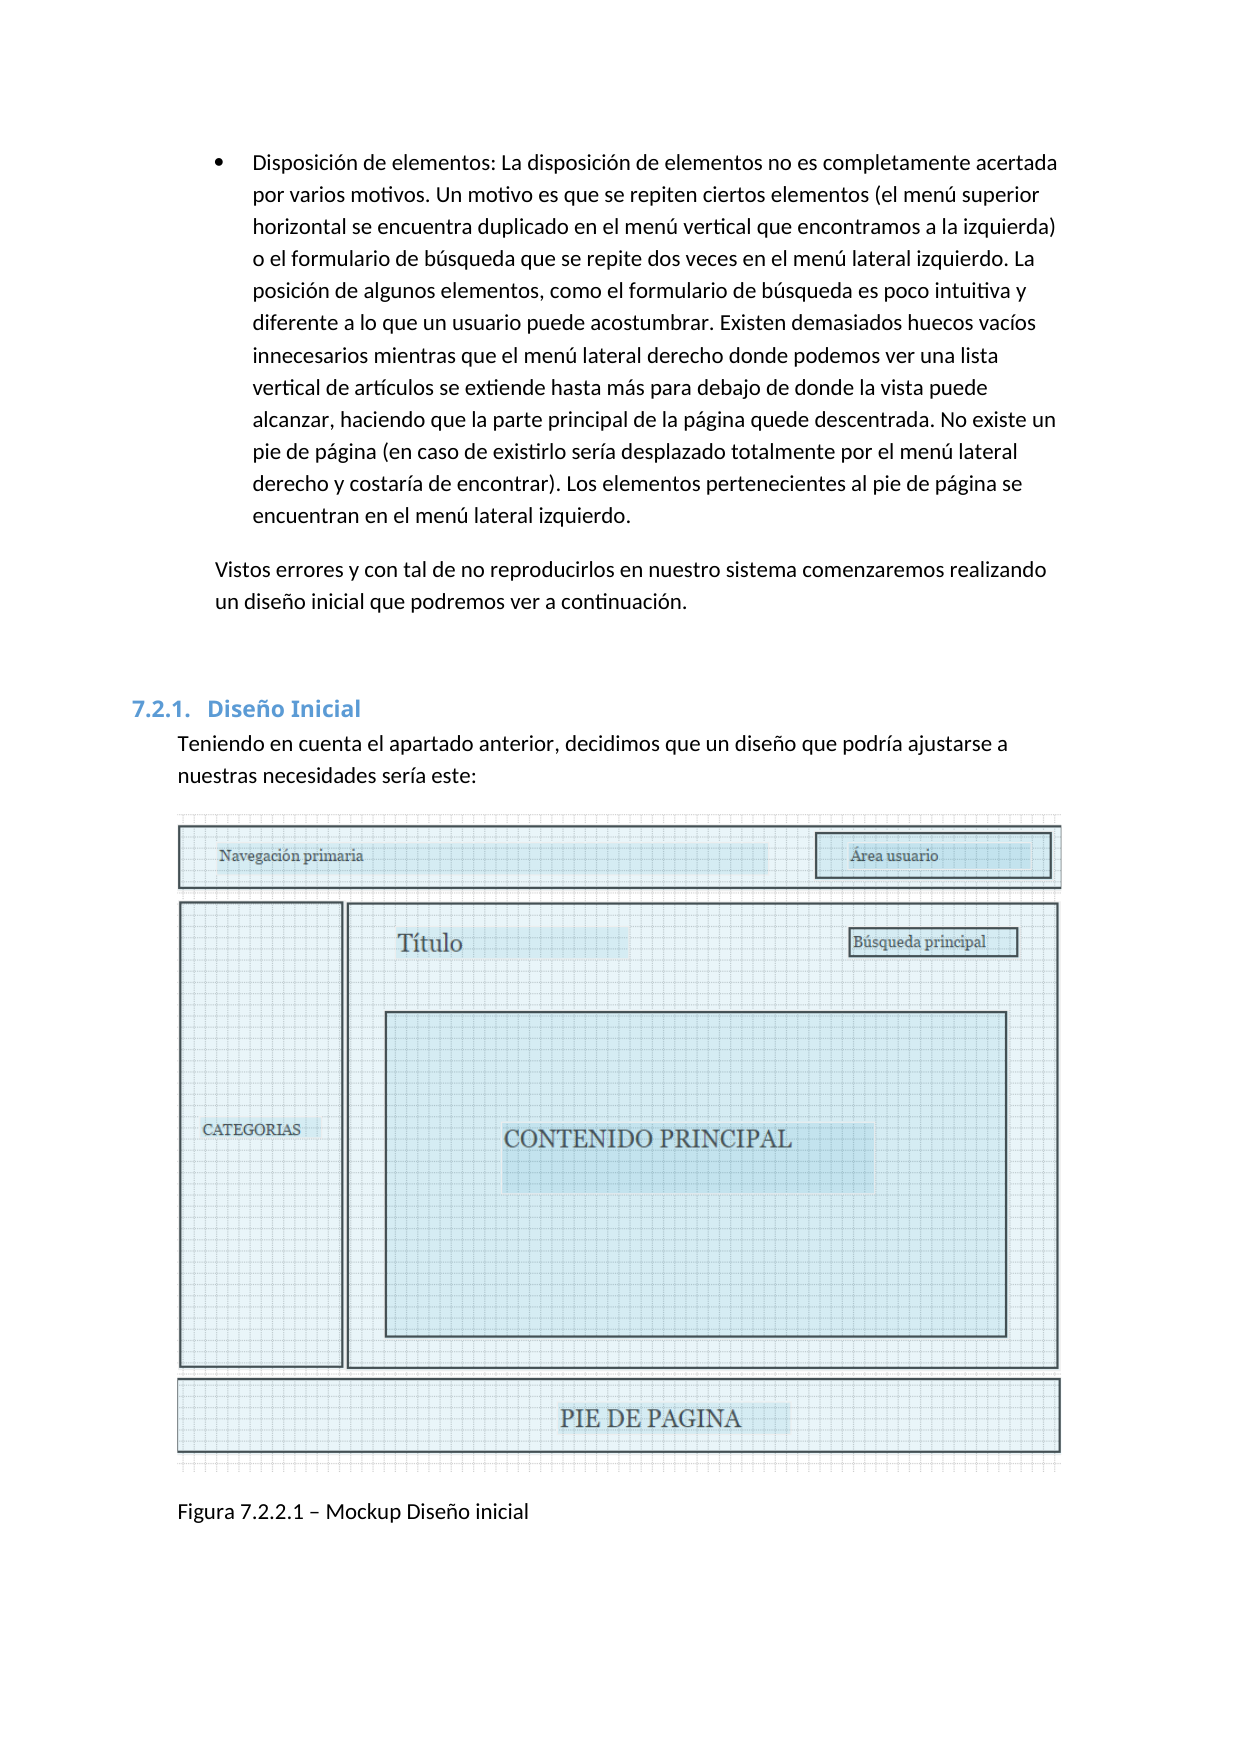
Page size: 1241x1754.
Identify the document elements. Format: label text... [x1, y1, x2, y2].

subtitle Diseño Inicial [132, 693, 1063, 724]
text Figura 7.2.2.1 – Mockup Diseño inicial [177, 1497, 1063, 1525]
picture [177, 814, 1062, 1472]
text Vistos errores y con tal de no reproducirlos en nuestro sistema comenzaremos realizando un diseño inicial que podremos ver a continuación. [215, 555, 1063, 615]
list Disposición de elementos: La disposición de elementos no es completamente acertada por varios motivos. Un motivo es que se repiten ciertos elementos (el menú superior horizontal se encuentra duplicado en el menú vertical que encontramos a la izquierda) o el formulario de búsqueda que se repite dos veces en el menú lateral izquierdo. La posición de algunos elementos, como el formulario de búsqueda es poco intuitiva y diferente a lo que un usuario puede acostumbrar. Existen demasiados huecos vacíos innecesarios mientras que el menú lateral derecho donde podemos ver una lista vertical de artículos se extiende hasta más para debajo de donde la vista puede alcanzar, haciendo que la parte principal de la página quede descentrada. No existe un pie de página (en caso de existirlo sería desplazado totalmente por el menú lateral derecho y costaría de encontrar). Los elementos pertenecientes al pie de página se encuentran en el menú lateral izquierdo. [215, 148, 1063, 530]
text Teniendo en cuenta el apartado anterior, decidimos que un diseño que podría ajustarse a nuestras necesidades sería este: [177, 729, 1063, 789]
